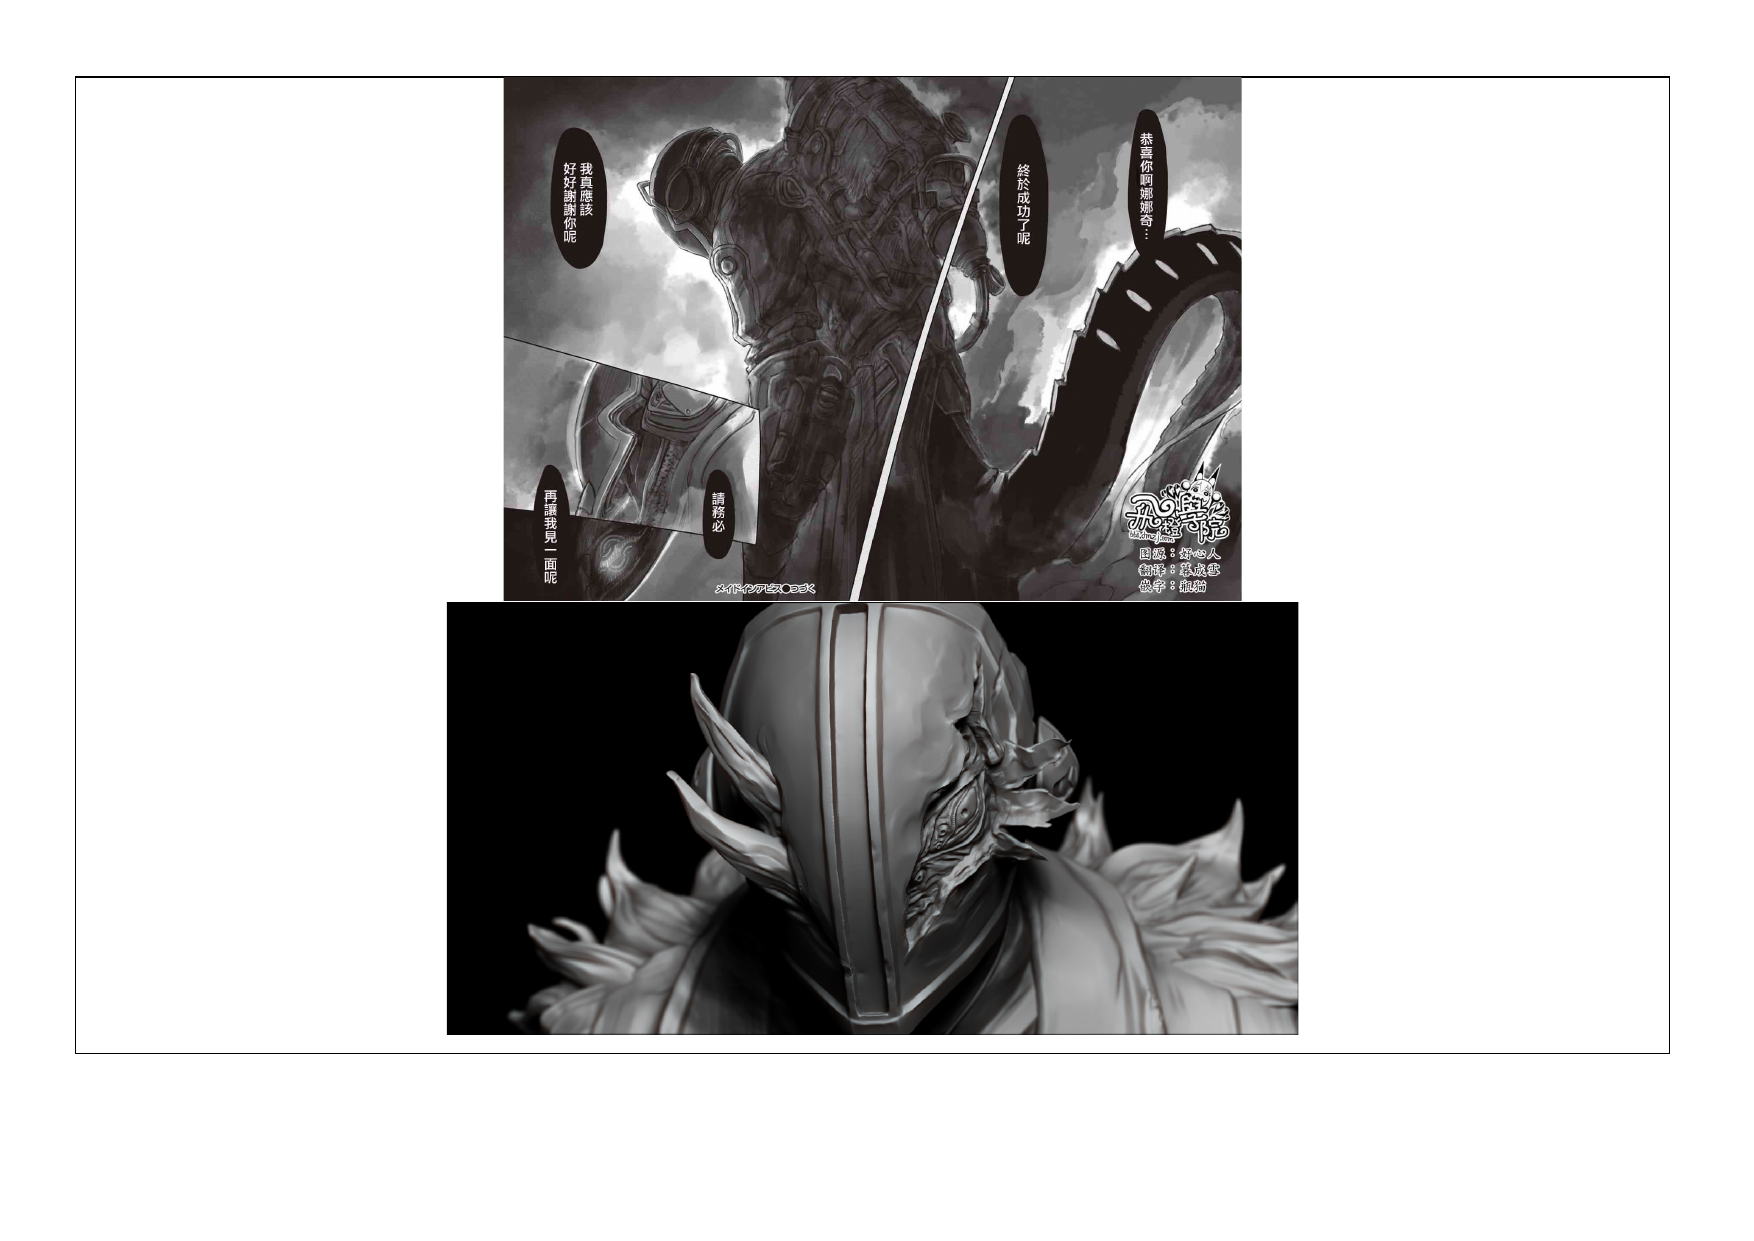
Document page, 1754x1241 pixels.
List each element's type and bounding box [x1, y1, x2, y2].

table_cell [76, 78, 1669, 1052]
picture [503, 77, 1242, 601]
picture [446, 602, 1299, 1035]
